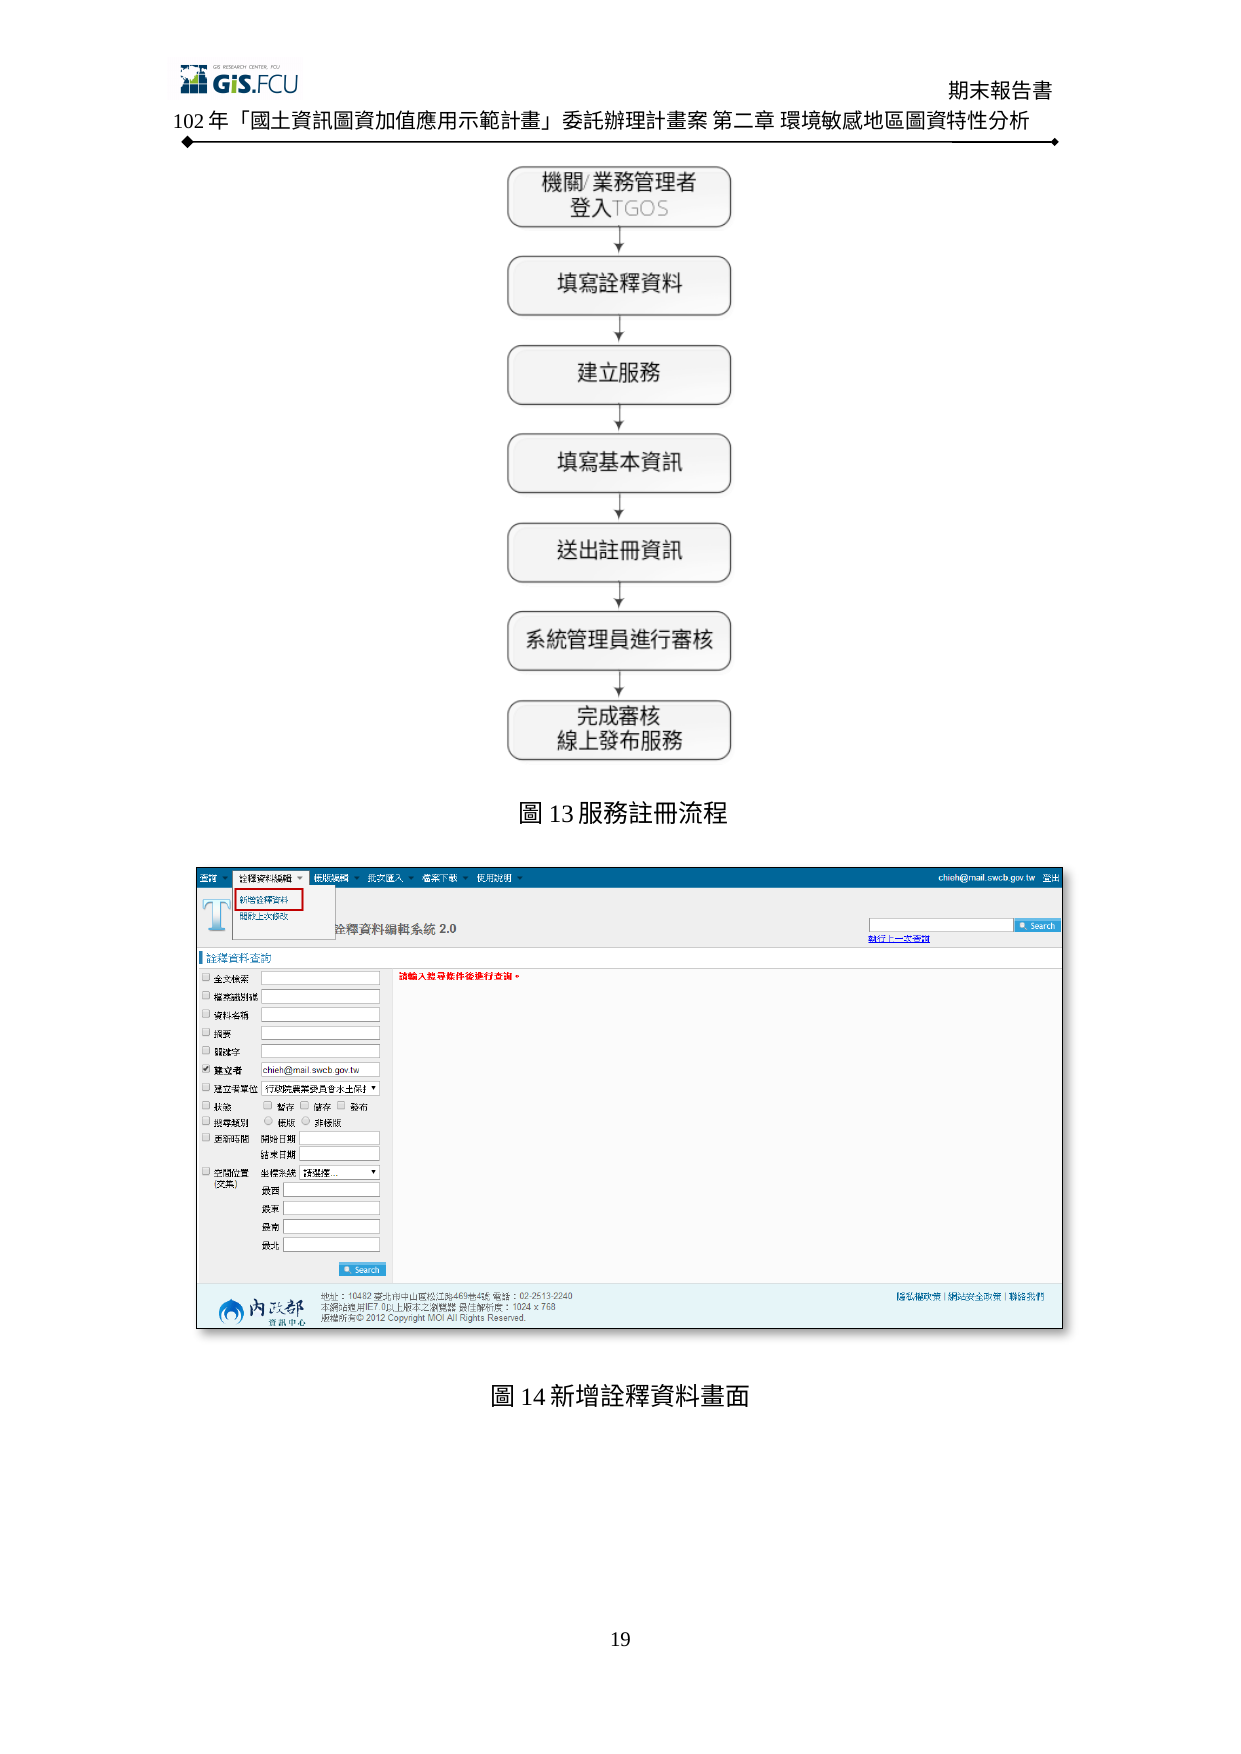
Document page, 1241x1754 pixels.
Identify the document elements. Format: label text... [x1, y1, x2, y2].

picture [197, 871, 1062, 1328]
text 圖 14新增詮釋資料畫面 [187, 1376, 1053, 1412]
text 圖 13服務註冊流程 [187, 794, 1053, 830]
picture [167, 57, 304, 100]
